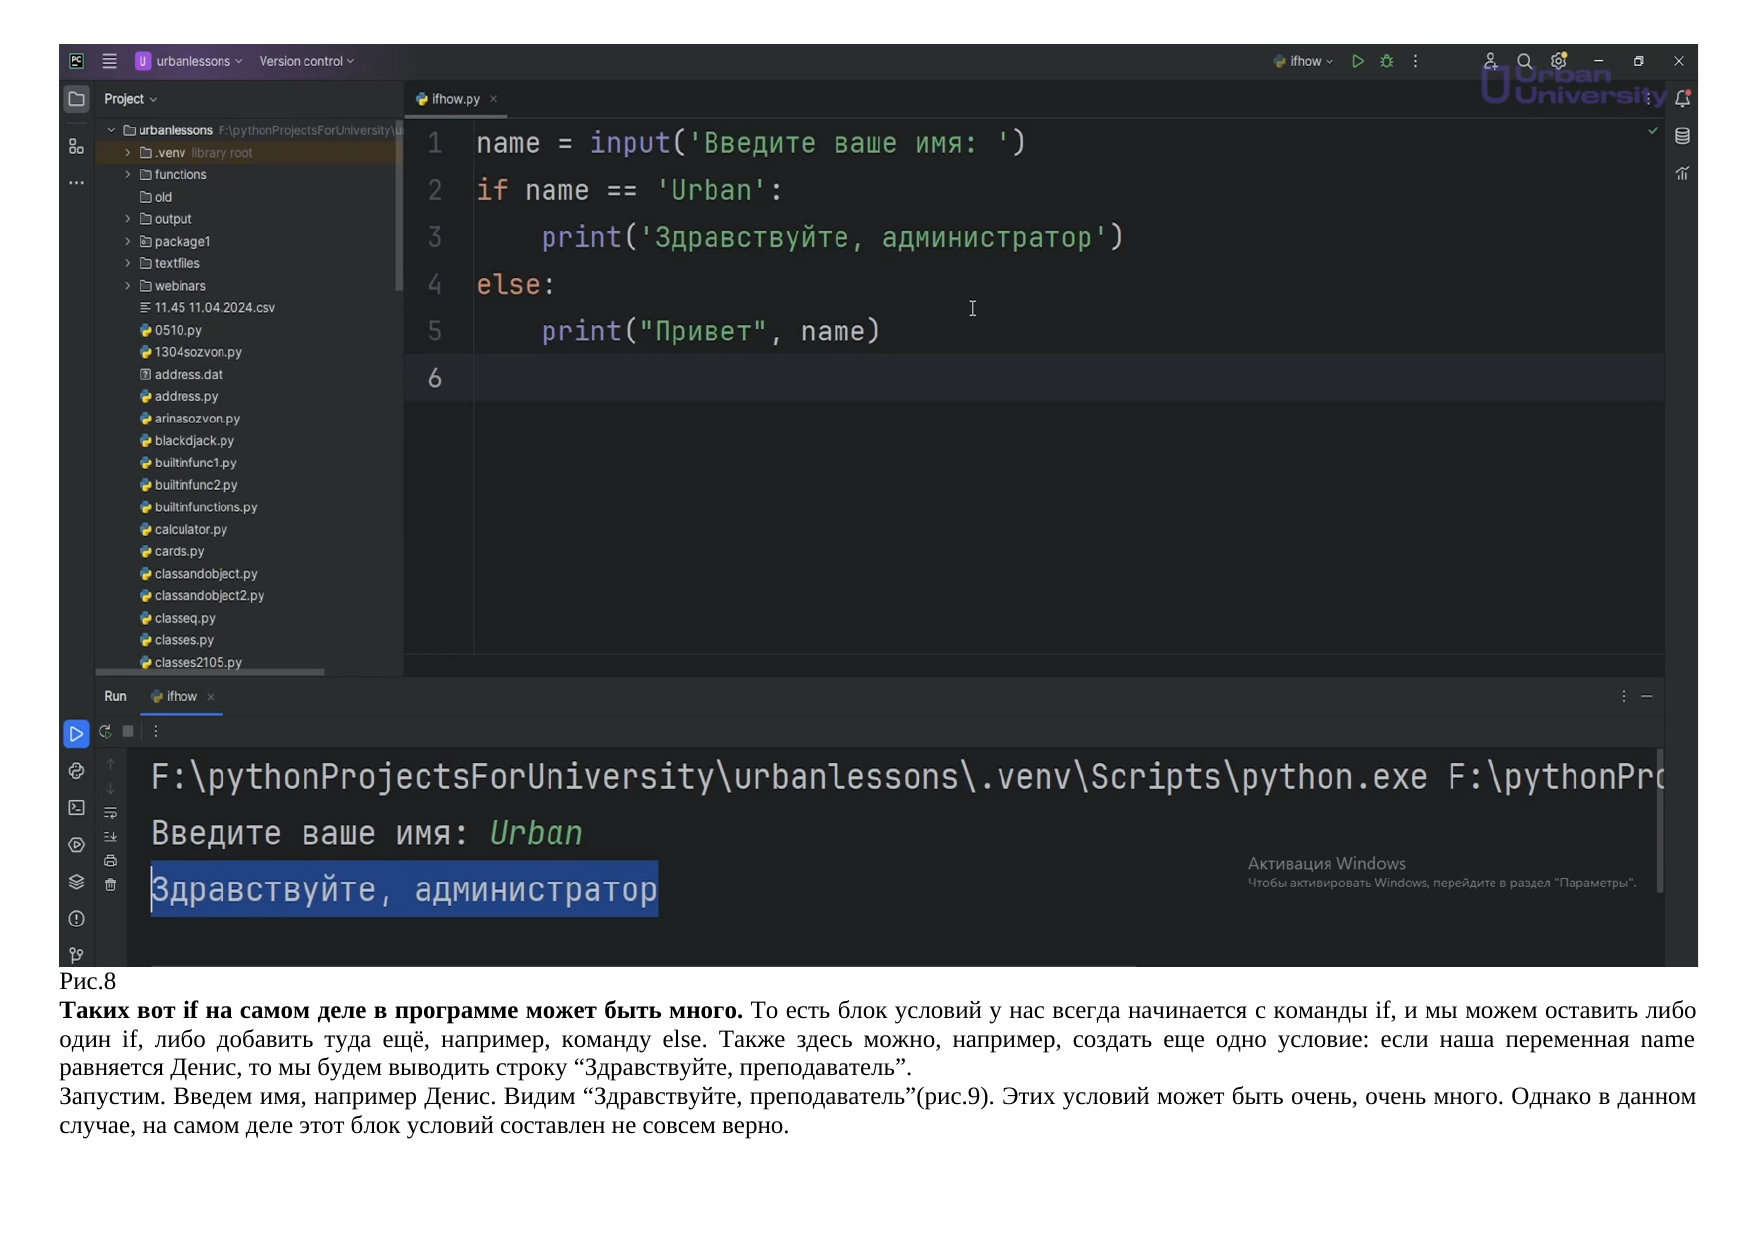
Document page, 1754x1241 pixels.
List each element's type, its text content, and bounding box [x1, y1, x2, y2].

picture [59, 44, 1699, 967]
text Запустим. Введем имя, например Денис. Видим “Здравствуйте, преподаватель”(рис.9). Этих условий может быть очень, очень много. Однако в данном случае, на самом деле этот блок условий составлен не совсем верно. [59, 1081, 1698, 1139]
text Рис.8 [59, 967, 1698, 995]
text Таких вот if на самом деле в программе может быть много. То есть блок условий у нас всегда начинается с команды if, и мы можем оставить либо один if, либо добавить туда ещё, например, команду else. Также здесь можно, например, создать еще одно условие: если наша переменная name равняется Денис, то мы будем выводить строку “Здравствуйте, преподаватель”. [59, 995, 1698, 1081]
